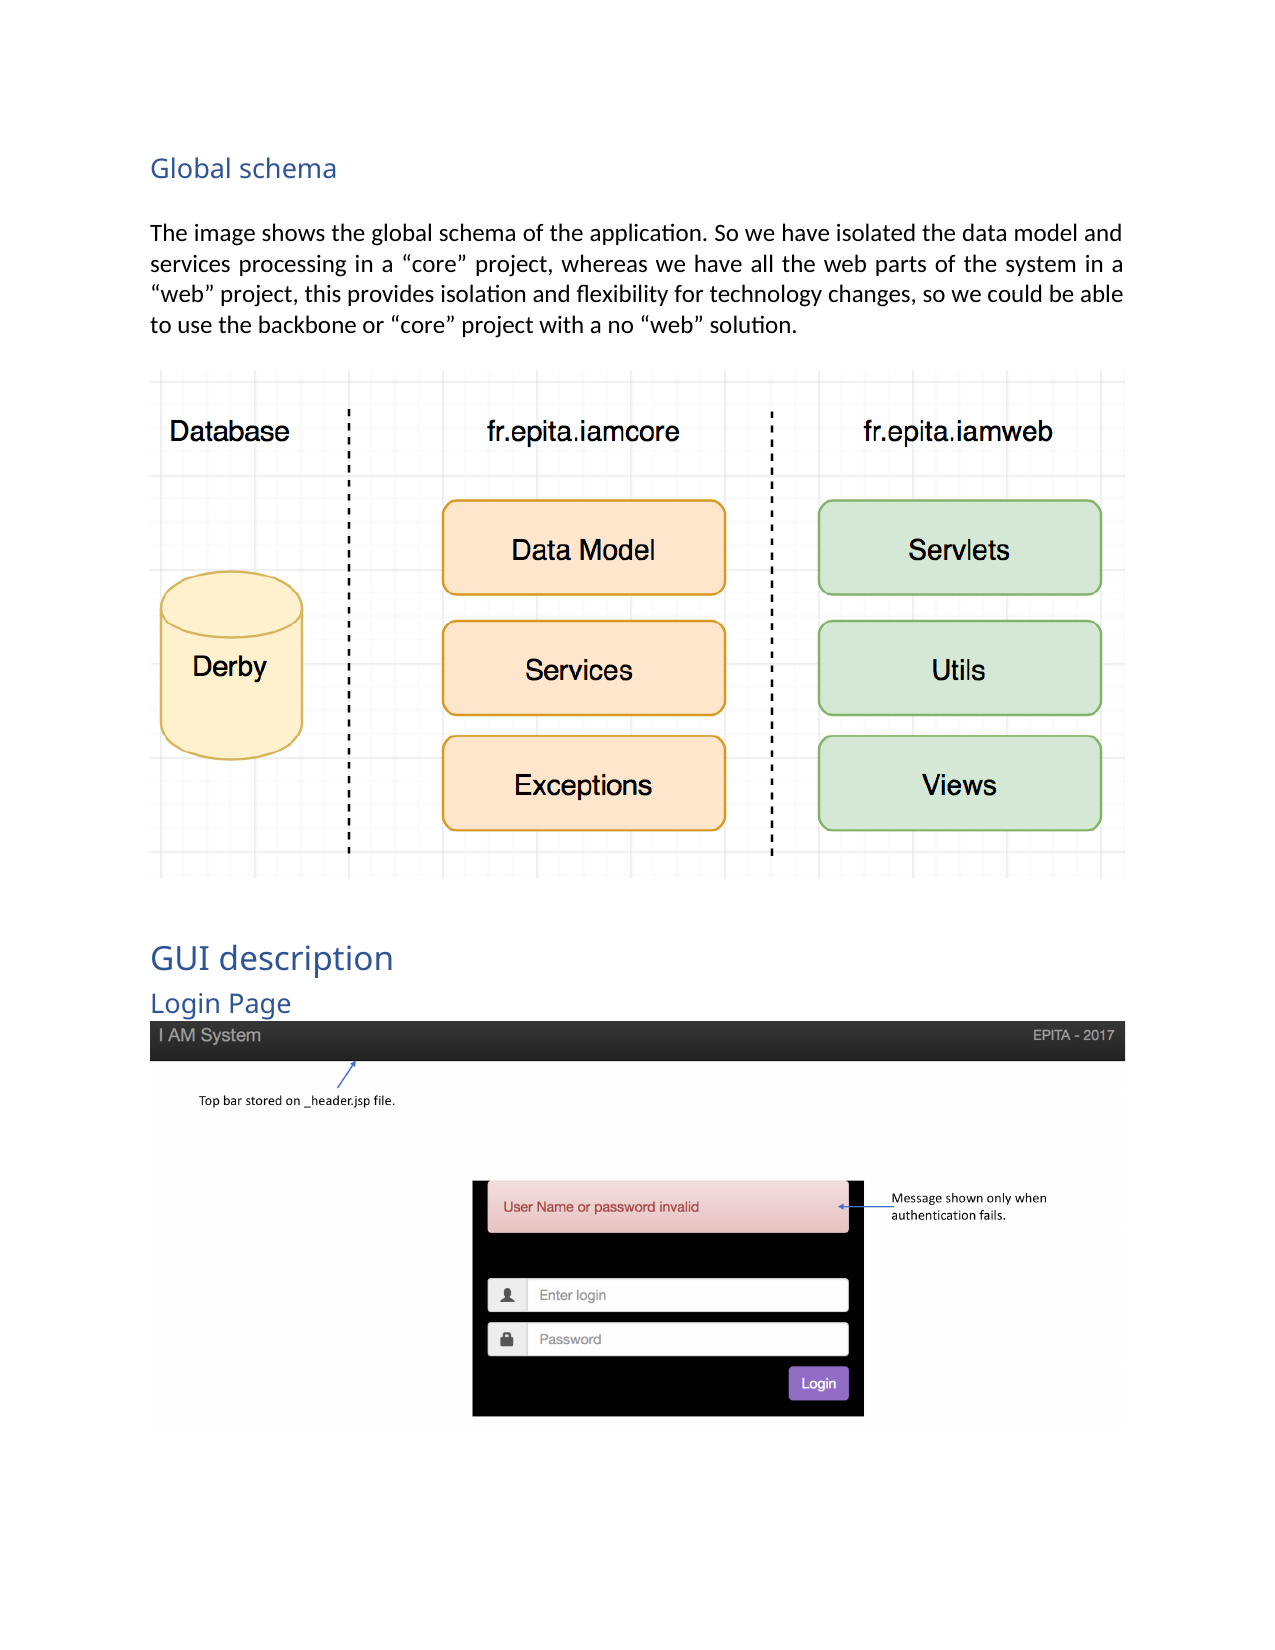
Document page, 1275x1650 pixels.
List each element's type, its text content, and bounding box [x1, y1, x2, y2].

subtitle GUI description [150, 934, 1125, 980]
text The image shows the global schema of the application. So we have isolated the data model and services processing in a “core” project, whereas we have all the web parts of the system in a “web” project, this provides isolation and flexibility for technology changes, so we could be able to use the backbone or “core” project with a no “web” solution. [150, 217, 1125, 339]
picture [150, 370, 1125, 879]
picture [150, 1021, 1125, 1428]
subtitle Login Page [150, 984, 1125, 1021]
subtitle Global schema [150, 150, 1125, 187]
